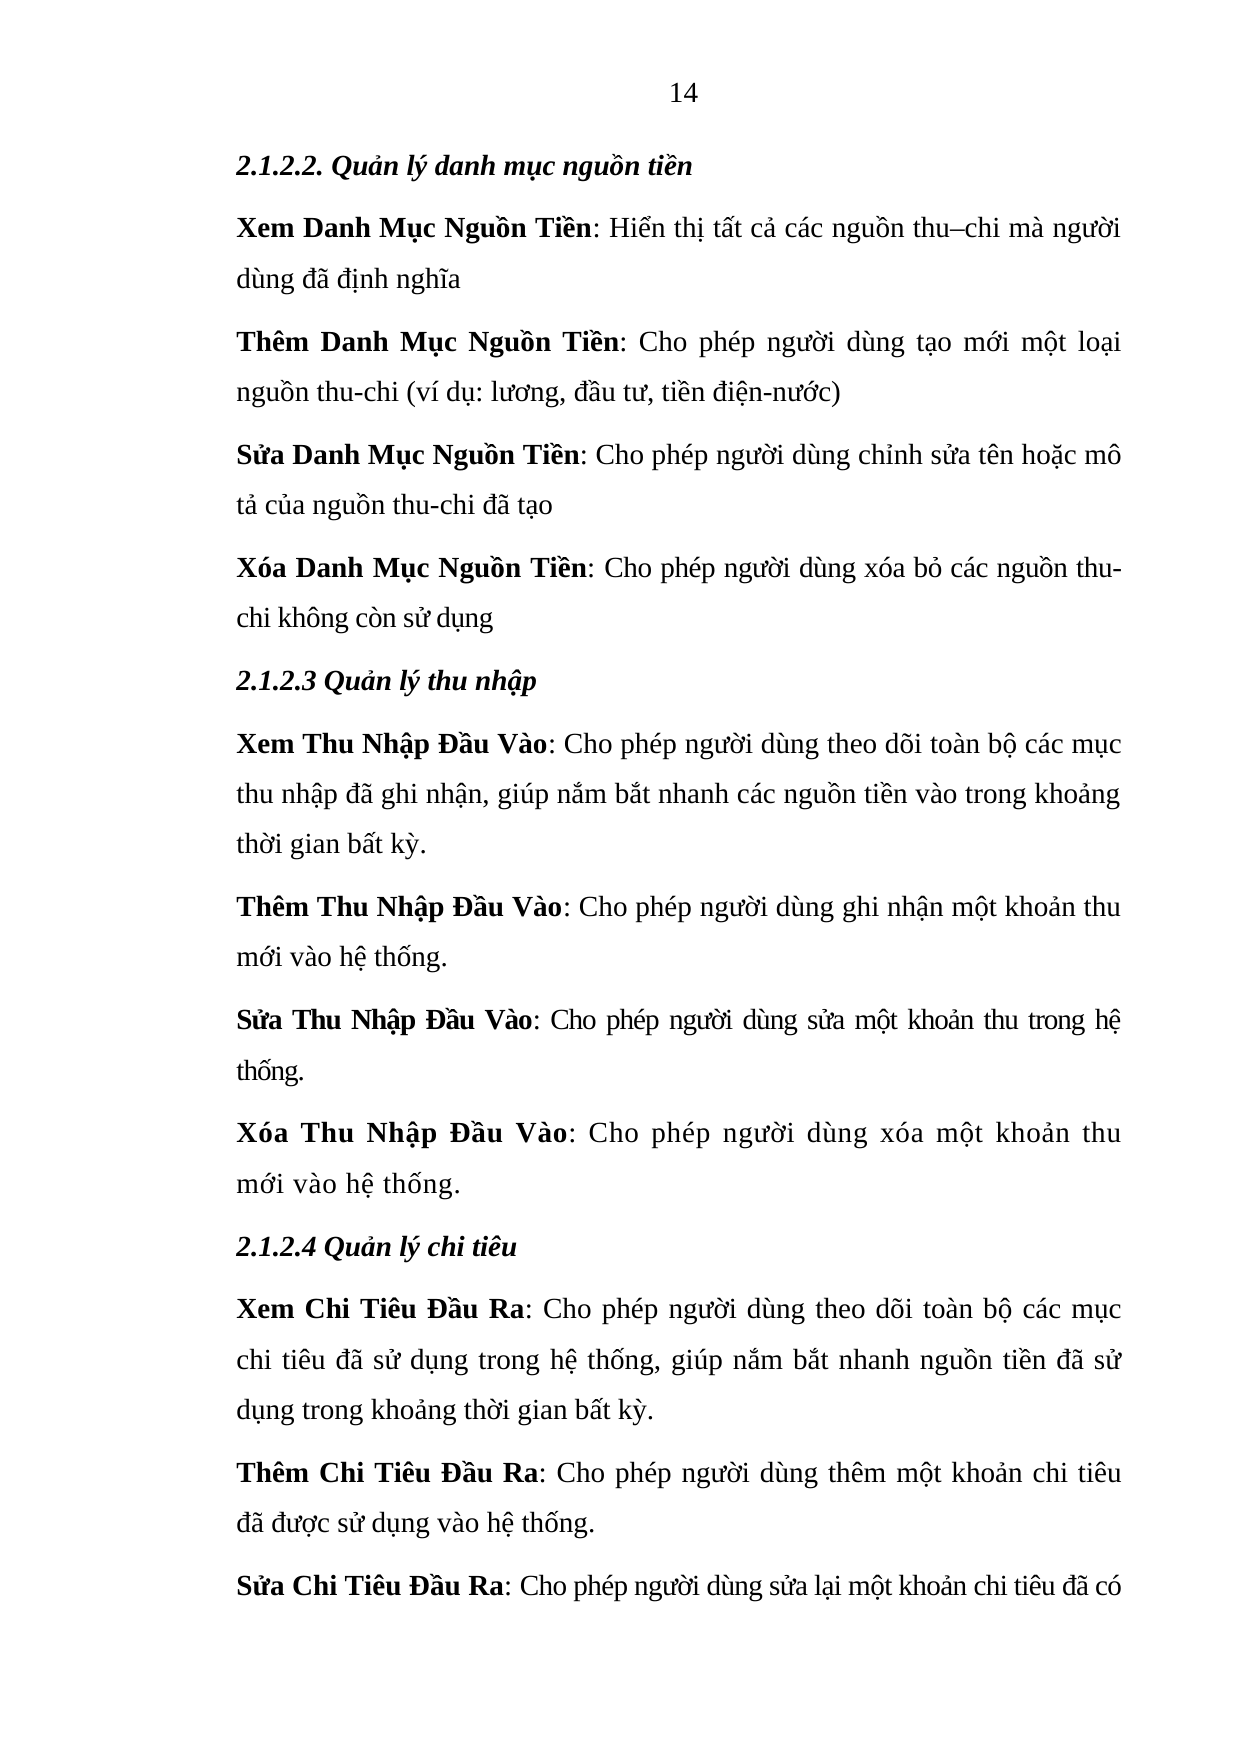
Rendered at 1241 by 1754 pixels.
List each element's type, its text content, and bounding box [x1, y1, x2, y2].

text Xem Danh Mục Nguồn Tiền: Hiển thị tất cả các nguồn thu–chi mà người dùng đã định nghĩa [236, 211, 1122, 294]
text Xem Thu Nhập Đầu Vào: Cho phép người dùng theo dõi toàn bộ các mục thu nhập đã ghi nhận, giúp nắm bắt nhanh các nguồn tiền vào trong khoảng thời gian bất kỳ. [236, 726, 1122, 860]
text Xóa Thu Nhập Đầu Vào: Cho phép người dùng xóa một khoản thu mới vào hệ thống. [236, 1116, 1122, 1199]
subtitle 2.1.2.3 Quản lý thu nhập [236, 663, 1122, 697]
text Sửa Danh Mục Nguồn Tiền: Cho phép người dùng chỉnh sửa tên hoặc mô tả của nguồn thu-chi đã tạo [236, 437, 1122, 521]
text Thêm Thu Nhập Đầu Vào: Cho phép người dùng ghi nhận một khoản thu mới vào hệ thống. [236, 889, 1122, 973]
text Sửa Thu Nhập Đầu Vào: Cho phép người dùng sửa một khoản thu trong hệ thống. [236, 1002, 1122, 1086]
subtitle 2.1.2.2. Quản lý danh mục nguồn tiền [236, 148, 1122, 181]
text Thêm Chi Tiêu Đầu Ra: Cho phép người dùng thêm một khoản chi tiêu đã được sử dụng vào hệ thống. [236, 1455, 1122, 1539]
subtitle 2.1.2.4 Quản lý chi tiêu [236, 1229, 1122, 1262]
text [236, 1568, 1122, 1602]
text Thêm Danh Mục Nguồn Tiền: Cho phép người dùng tạo mới một loại nguồn thu-chi (ví dụ: lương, đầu tư, tiền điện-nước) [236, 324, 1122, 407]
text Xem Chi Tiêu Đầu Ra: Cho phép người dùng theo dõi toàn bộ các mục chi tiêu đã sử dụng trong hệ thống, giúp nắm bắt nhanh nguồn tiền đã sử dụng trong khoảng thời gian bất kỳ. [236, 1291, 1122, 1426]
text Xóa Danh Mục Nguồn Tiền: Cho phép người dùng xóa bỏ các nguồn thu-chi không còn sử dụng [236, 550, 1122, 634]
